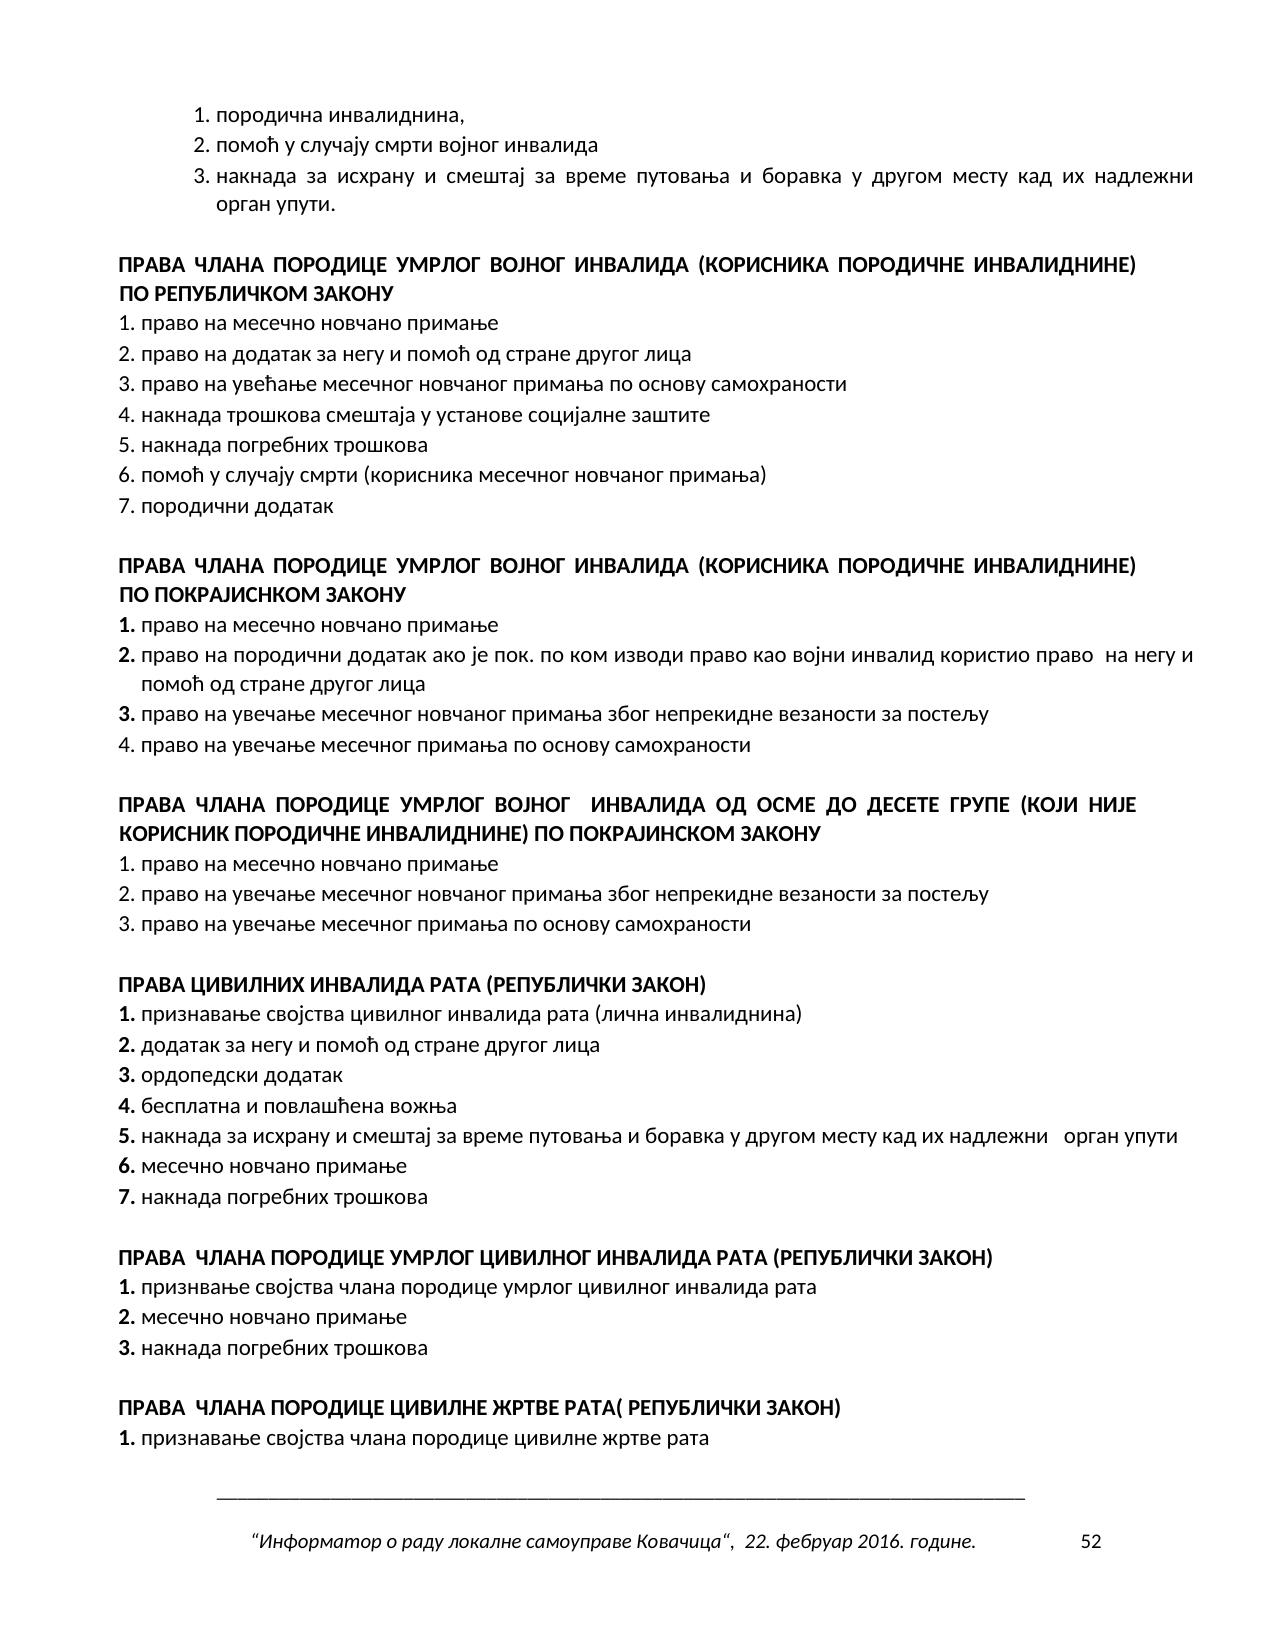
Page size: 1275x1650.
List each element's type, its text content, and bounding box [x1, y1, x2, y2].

list право на породични додатак ако је пок. по ком изводи право као војни инвалид користио право на негу и помоћ од стране другог лица [118, 640, 1196, 697]
list накнада погребних трошкова [118, 1333, 1196, 1361]
list право на увечање месечног примања по основу самохраности [118, 909, 1073, 938]
list право на увечање месечног новчаног примања због непрекидне везаности за постељу [118, 879, 1073, 907]
list бесплатна и повлашћена вожња [118, 1091, 1196, 1119]
list признавање својства цивилног инвалида рата (лична инвалиднина) [118, 999, 1196, 1028]
text 4. право на увечање месечног примања по основу самохраности [118, 730, 1196, 758]
list накнада погребних трошкова [118, 1182, 1196, 1210]
subtitle ПРАВА ЧЛАНА ПОРОДИЦЕ УМРЛОГ ЦИВИЛНОГ ИНВАЛИДА РАТА (РЕПУБЛИЧКИ ЗАКОН) [118, 1243, 1138, 1271]
subtitle ПРАВА ЧЛАНА ПОРОДИЦЕ ЦИВИЛНЕ ЖРТВЕ РАТА( РЕПУБЛИЧКИ ЗАКОН) [118, 1393, 1138, 1422]
list право на месечно новчано примање [118, 610, 1196, 638]
list ордопедски додaтак [118, 1060, 1196, 1088]
list признавање својства члана породице цивилне жртве рата [118, 1423, 1196, 1451]
subtitle ПРАВА ЧЛАНА ПОРОДИЦЕ УМРЛОГ ВОЈНОГ ИНВАЛИДА (КОРИСНИКА ПОРОДИЧНЕ ИНВАЛИДНИНЕ) ПО РЕПУБЛИЧКОМ ЗАКОНУ [118, 250, 1138, 307]
list породична инвалиднина, [193, 100, 1196, 128]
subtitle ПРАВА ЧЛАНА ПОРОДИЦЕ УМРЛОГ ВОЈНОГ ИНВАЛИДА (КОРИСНИКА ПОРОДИЧНЕ ИНВАЛИДНИНЕ) ПО ПОКРАЈИСНКОМ ЗАКОНУ [118, 552, 1138, 608]
list месечно новчано примање [118, 1302, 1196, 1331]
list накнада за исхрану и смештај за време путовања и боравка у другом месту кад их надлежни орган упути. [193, 161, 1196, 218]
list право на додатак за негу и помоћ од стране другог лица [118, 339, 1196, 367]
list право на увечање месечног новчаног примања због непрекидне везаности за постељу [118, 699, 1196, 727]
list признвање својства члана породице умрлог цивилног инвалида рата [118, 1272, 1196, 1300]
list накнада трошкова смештаја у установе социјалне заштите [118, 400, 1196, 428]
list накнада погребних трошкова [118, 430, 1196, 458]
list породични додатак [118, 491, 1196, 519]
list право на увећање месечног новчаног примања по основу самохраности [118, 369, 1196, 397]
subtitle ПРАВА ЦИВИЛНИХ ИНВАЛИДА РАТА (РЕПУБЛИЧКИ ЗАКОН) [118, 970, 1138, 998]
list накнада за исхрану и смештај за време путовања и боравка у другом месту кад их надлежни орган упути [118, 1121, 1196, 1149]
list право на месечно новчано примање [118, 849, 1073, 877]
list помоћ у случају смрти (корисника месечног новчаног примања) [118, 461, 1196, 488]
list право на месечно новчано примање [118, 308, 1196, 336]
list помоћ у случају смрти војног инвалида [193, 130, 1196, 158]
subtitle ПРАВА ЧЛАНА ПОРОДИЦЕ УМРЛОГ ВОЈНОГ ИНВАЛИДА ОД ОСМЕ ДО ДЕСЕТЕ ГРУПЕ (КОЈИ НИЈЕ КОРИСНИК ПОРОДИЧНЕ ИНВАЛИДНИНЕ) ПО ПОКРАЈИНСКОМ ЗАКОНУ [118, 791, 1138, 847]
list месечно новчано примање [118, 1152, 1196, 1180]
list додатак за негу и помоћ од стране другог лица [118, 1030, 1196, 1058]
